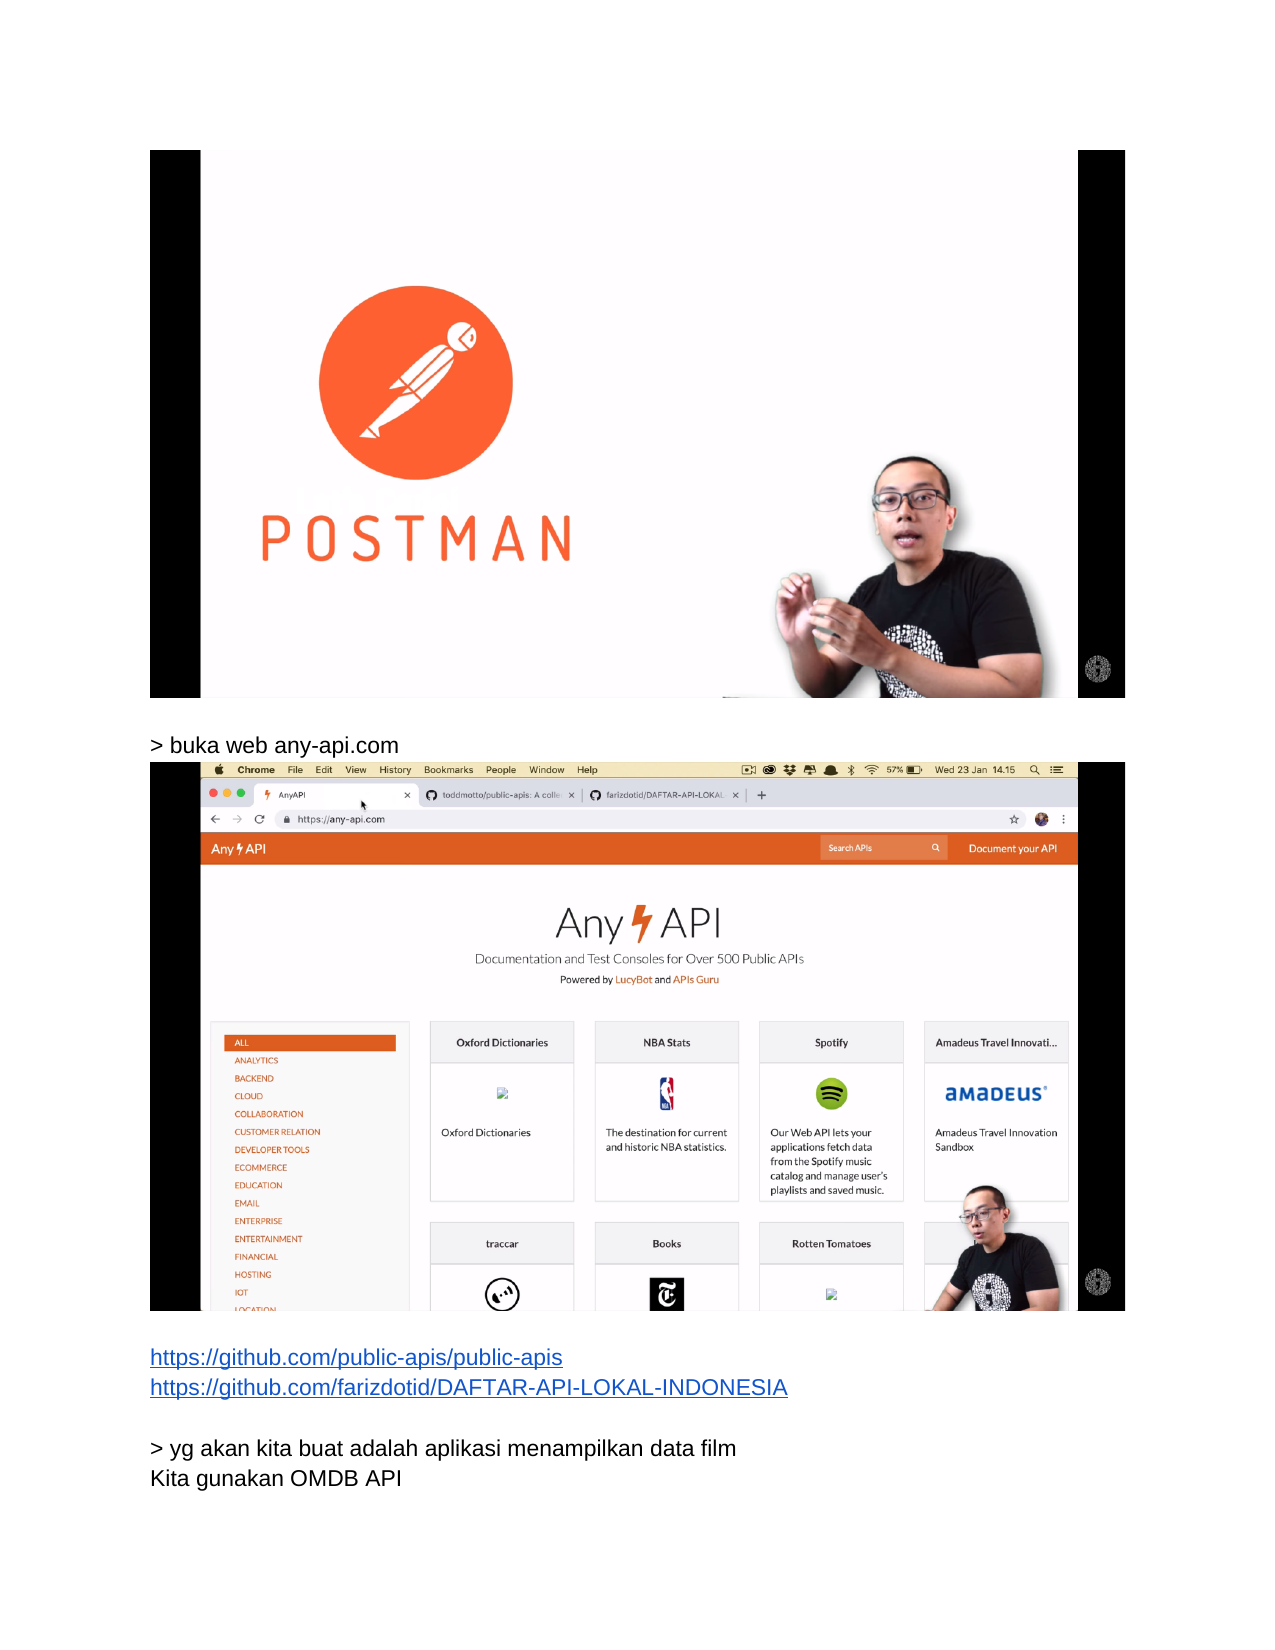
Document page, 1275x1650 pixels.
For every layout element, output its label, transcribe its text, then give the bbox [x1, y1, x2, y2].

text > buka web any-api.com [150, 732, 1125, 758]
text https://github.com/public-apis/public-apis [150, 1344, 1125, 1371]
picture [150, 150, 1125, 698]
text Kita gunakan OMDB API [150, 1465, 1125, 1491]
picture [150, 762, 1125, 1311]
text https://github.com/farizdotid/DAFTAR-API-LOKAL-INDONESIA [150, 1374, 1125, 1401]
text > yg akan kita buat adalah aplikasi menampilkan data film [150, 1435, 1125, 1461]
